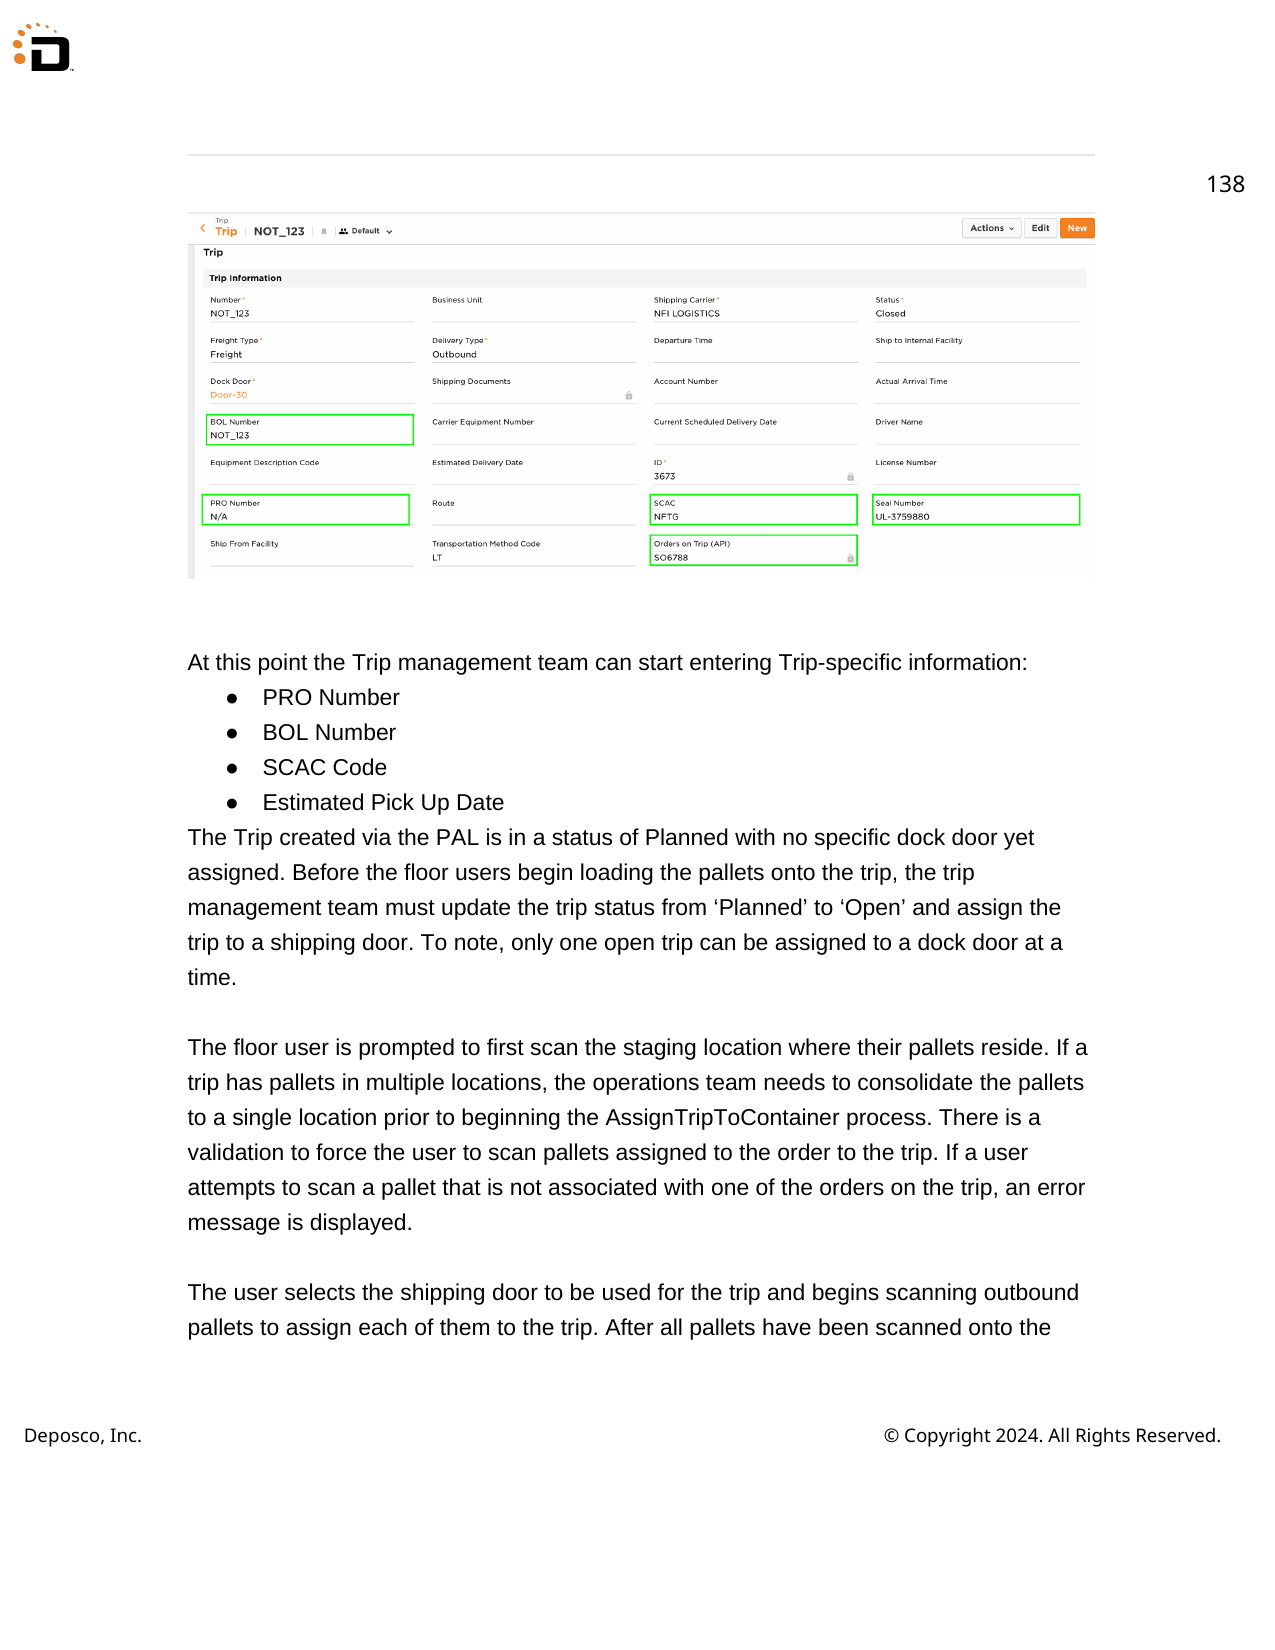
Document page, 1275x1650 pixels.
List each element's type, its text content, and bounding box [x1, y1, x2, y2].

list Estimated Pick Up Date [225, 789, 1095, 816]
list PRO Number [225, 684, 1095, 711]
list BOL Number [225, 719, 1095, 746]
text The Trip created via the PAL is in a status of Planned with no specific dock door yet assigned. Before the floor users begin loading the pallets onto the trip, the trip management team must update the trip status from ‘Planned’ to ‘Open’ and assign the trip to a shipping door. To note, only one open trip can be assigned to a dock door at a time. [187, 824, 1095, 991]
text At this point the Trip management team can start entering Trip-specific information: [187, 649, 1095, 676]
picture [187, 212, 1096, 579]
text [187, 1279, 1095, 1341]
text The floor user is prompted to first scan the staging location where their pallets reside. If a trip has pallets in multiple locations, the operations team needs to consolidate the pallets to a single location prior to beginning the AssignTripToContainer process. There is a validation to force the user to scan pallets assigned to the order to the trip. If a user attempts to scan a pallet that is not associated with one of the orders on the trip, an error message is displayed. [187, 1034, 1095, 1236]
list SCAC Code [225, 754, 1095, 781]
picture [13, 23, 74, 71]
